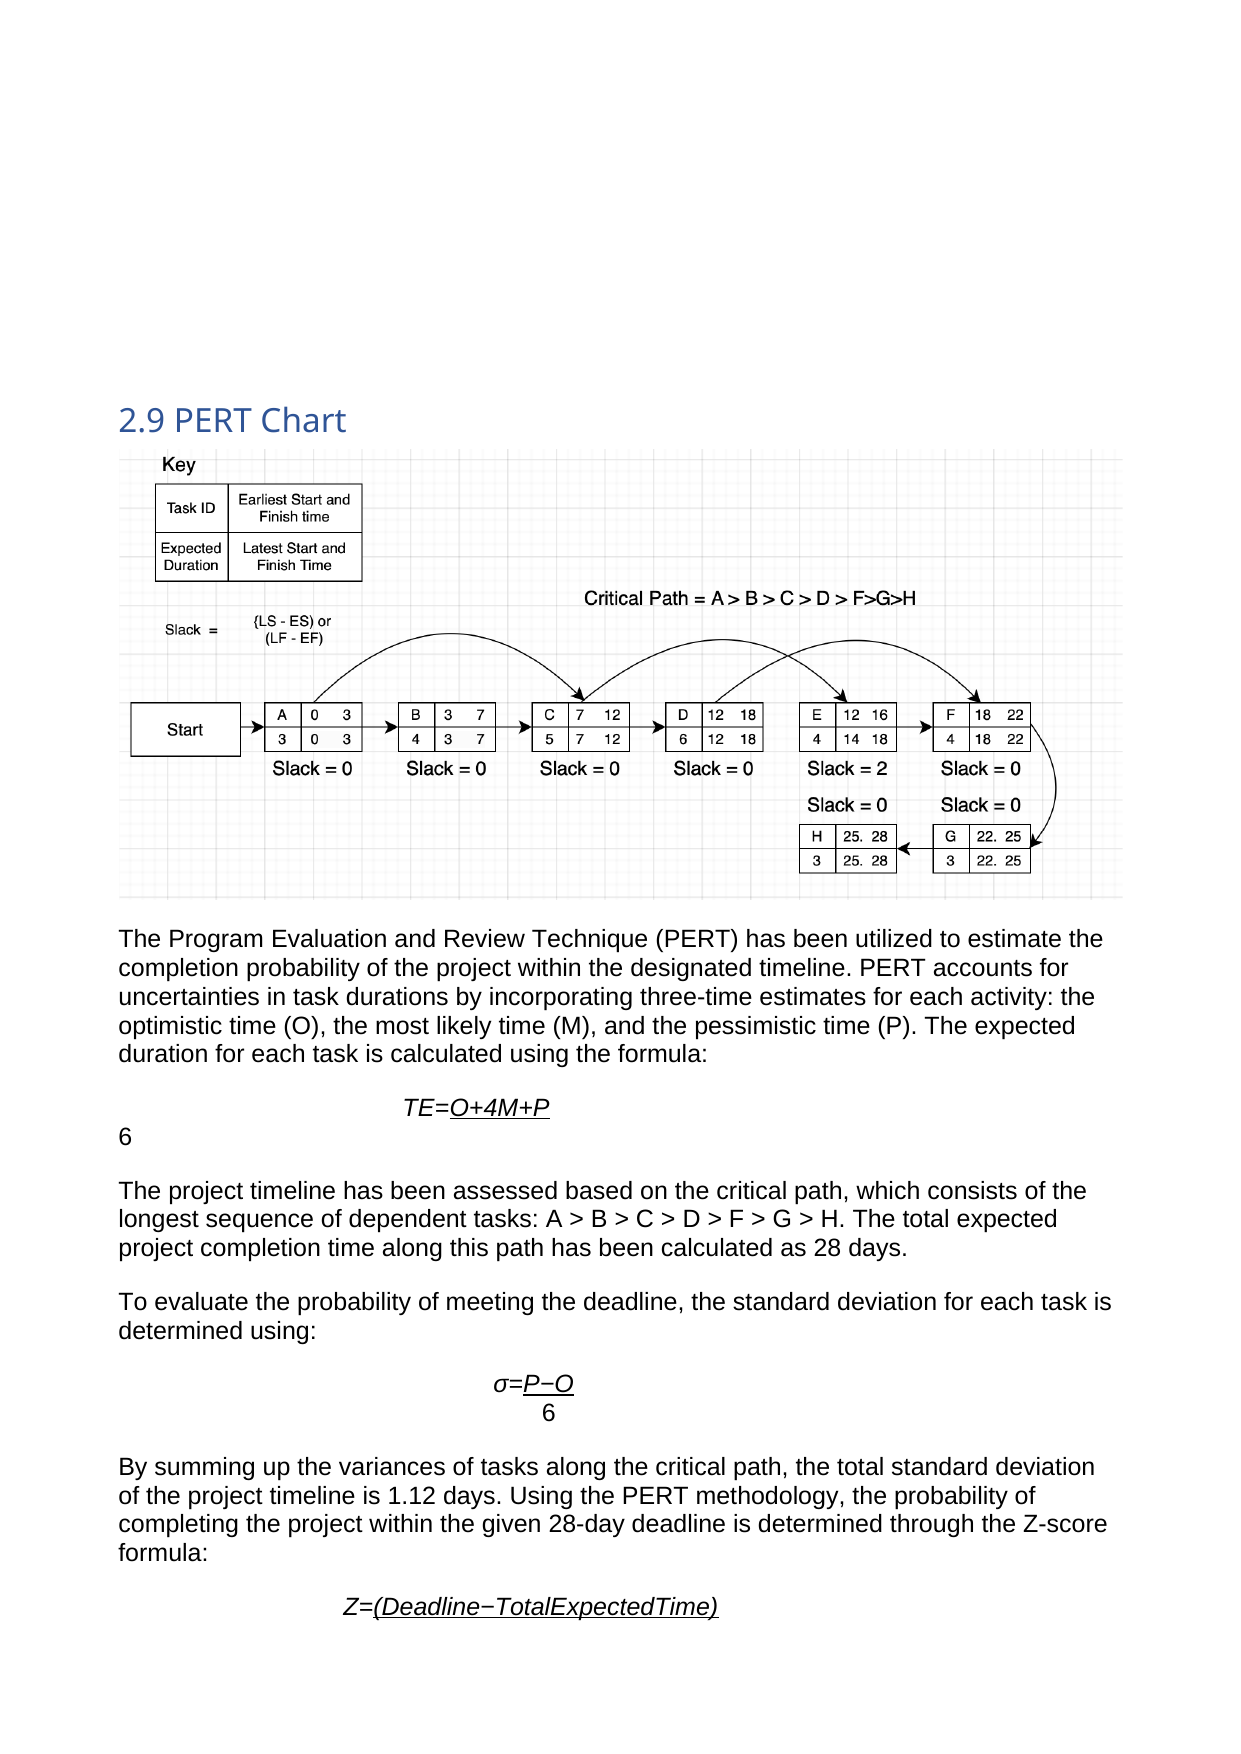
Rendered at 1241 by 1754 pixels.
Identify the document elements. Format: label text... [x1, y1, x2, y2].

text Z=(Deadline−TotalExpectedTime) [268, 1592, 1122, 1621]
text 6 [343, 1398, 1122, 1427]
text The Program Evaluation and Review Technique (PERT) has been utilized to estimate the completion probability of the project within the designated timeline. PERT accounts for uncertainties in task durations by incorporating three-time estimates for each activity: the optimistic time (O), the most likely time (M), and the pessimistic time (P). The expected duration for each task is calculated using the formula: [118, 924, 1122, 1068]
text TE=O+4M+P [118, 1093, 1122, 1122]
text By summing up the variances of tasks along the critical path, the total standard deviation of the project timeline is 1.12 days. Using the PERT methodology, the probability of completing the project within the given 28-day deadline is determined through the Z-score formula: [118, 1452, 1122, 1567]
text The project timeline has been assessed based on the critical path, which consists of the longest sequence of dependent tasks: A > B > C > D > F > G > H. The total expected project completion time along this path has been calculated as 28 days. [118, 1176, 1122, 1262]
text 6 [118, 1122, 1122, 1151]
picture [118, 449, 1123, 900]
text To evaluate the probability of meeting the deadline, the standard deviation for each task is determined using: [118, 1287, 1122, 1344]
text 2.9 PERT Chart [118, 397, 1122, 443]
text σ=P−O [418, 1369, 1122, 1398]
